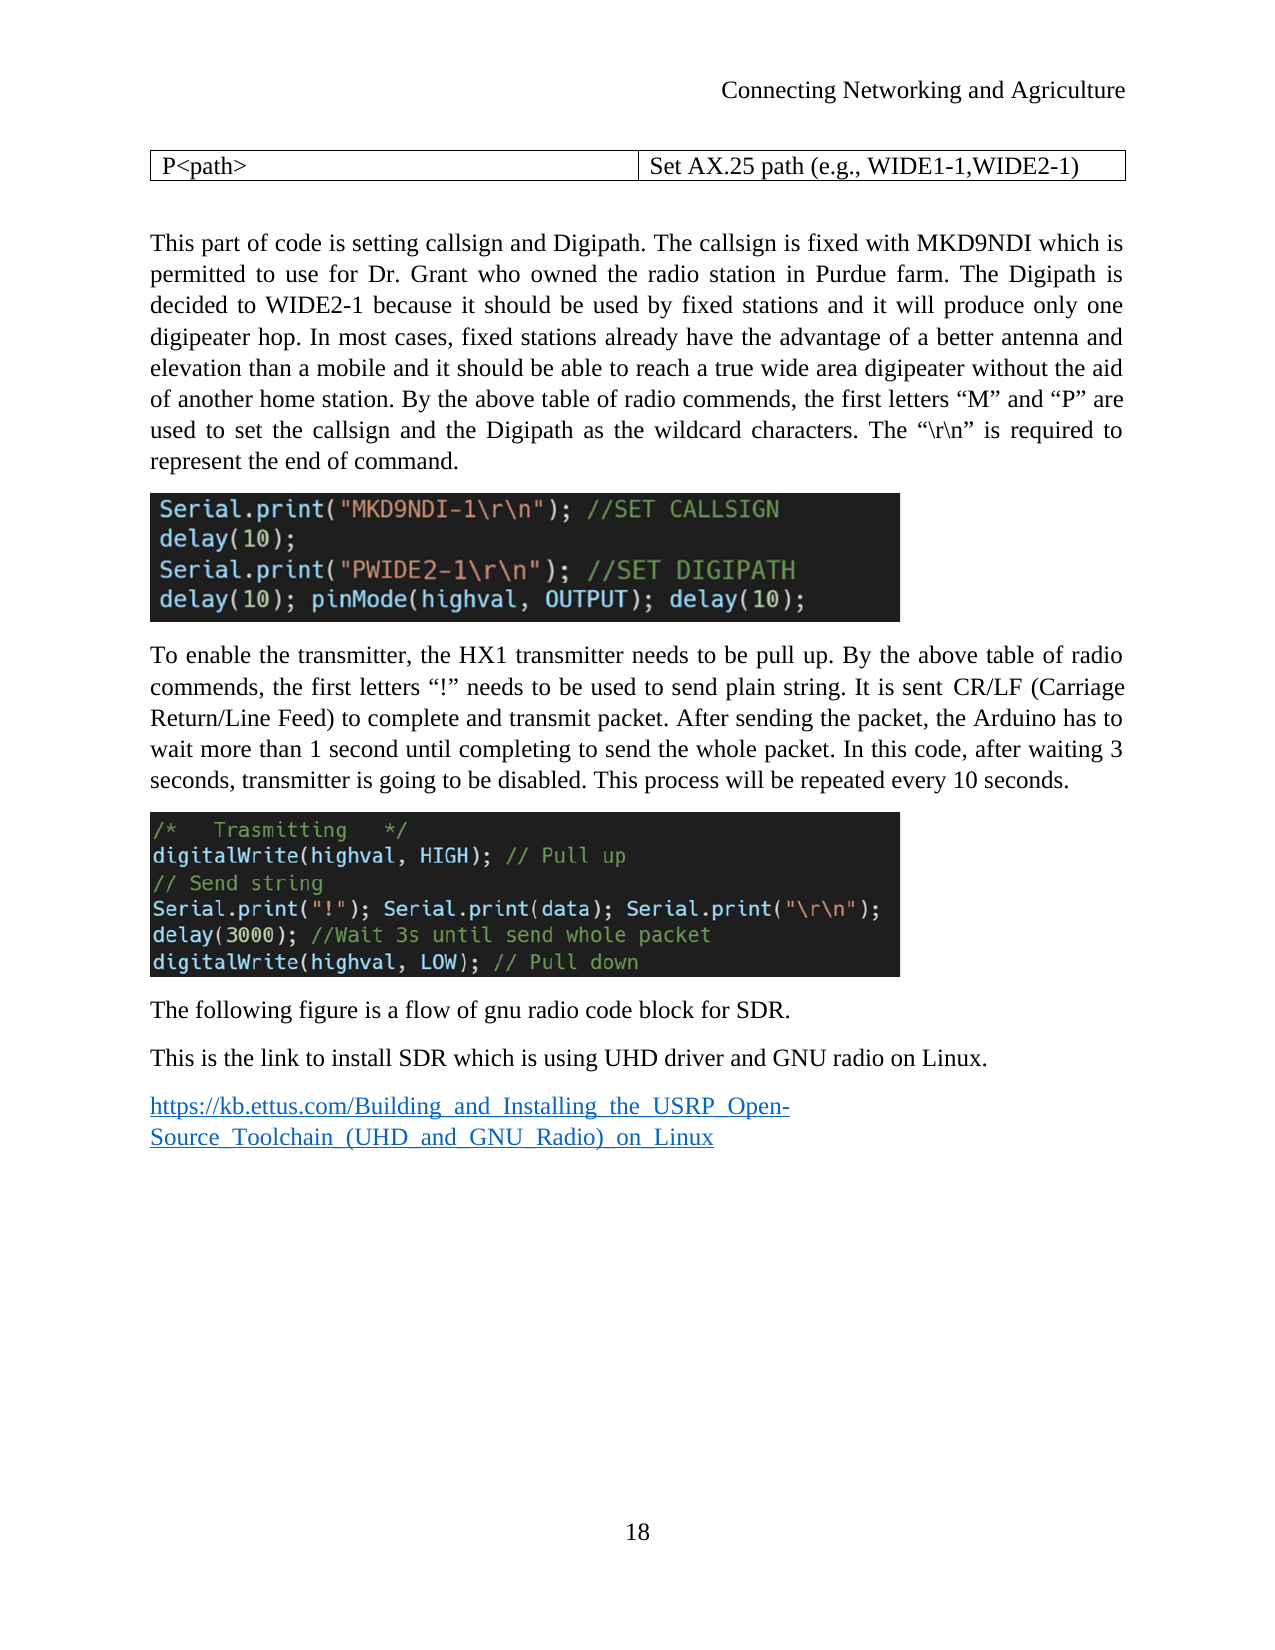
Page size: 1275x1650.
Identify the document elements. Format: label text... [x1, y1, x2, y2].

text The following figure is a flow of gnu radio code block for SDR. [150, 996, 1125, 1024]
table_cell P<path> [151, 151, 638, 180]
text https://kb.ettus.com/Building_and_Installing_the_USRP_Open-Source_Toolchain_(UHD_and_GNU_Radio)_on_Linux [150, 1091, 1125, 1151]
text This part of code is setting callsign and Digipath. The callsign is fixed with MKD9NDI which is permitted to use for Dr. Grant who owned the radio station in Purdue farm. The Digipath is decided to WIDE2-1 because it should be used by fixed stations and it will produce only one digipeater hop. In most cases, fixed stations already have the advantage of a better antenna and elevation than a mobile and it should be able to reach a true wide area digipeater without the aid of another home station. By the above table of radio commends, the first letters “M” and “P” are used to set the callsign and the Digipath as the wildcard characters. The “\r\n” is required to represent the end of command. [150, 228, 1125, 474]
picture [150, 493, 901, 622]
text This is the link to install SDR which is using UHD driver and GNU radio on Linux. [150, 1043, 1125, 1072]
text To enable the transmitter, the HX1 transmitter needs to be pull up. By the above table of radio commends, the first letters “!” needs to be used to send plain string. It is sent CR/LF (Carriage Return/Line Feed) to complete and transmit packet. After sending the packet, the Arduino has to wait more than 1 second until completing to send the whole packet. In this code, after waiting 3 seconds, transmitter is going to be disabled. This process will be repeated every 10 seconds. [150, 641, 1125, 793]
table_cell Set AX.25 path (e.g., WIDE1-1,WIDE2-1) [639, 151, 1125, 180]
picture [150, 812, 901, 977]
